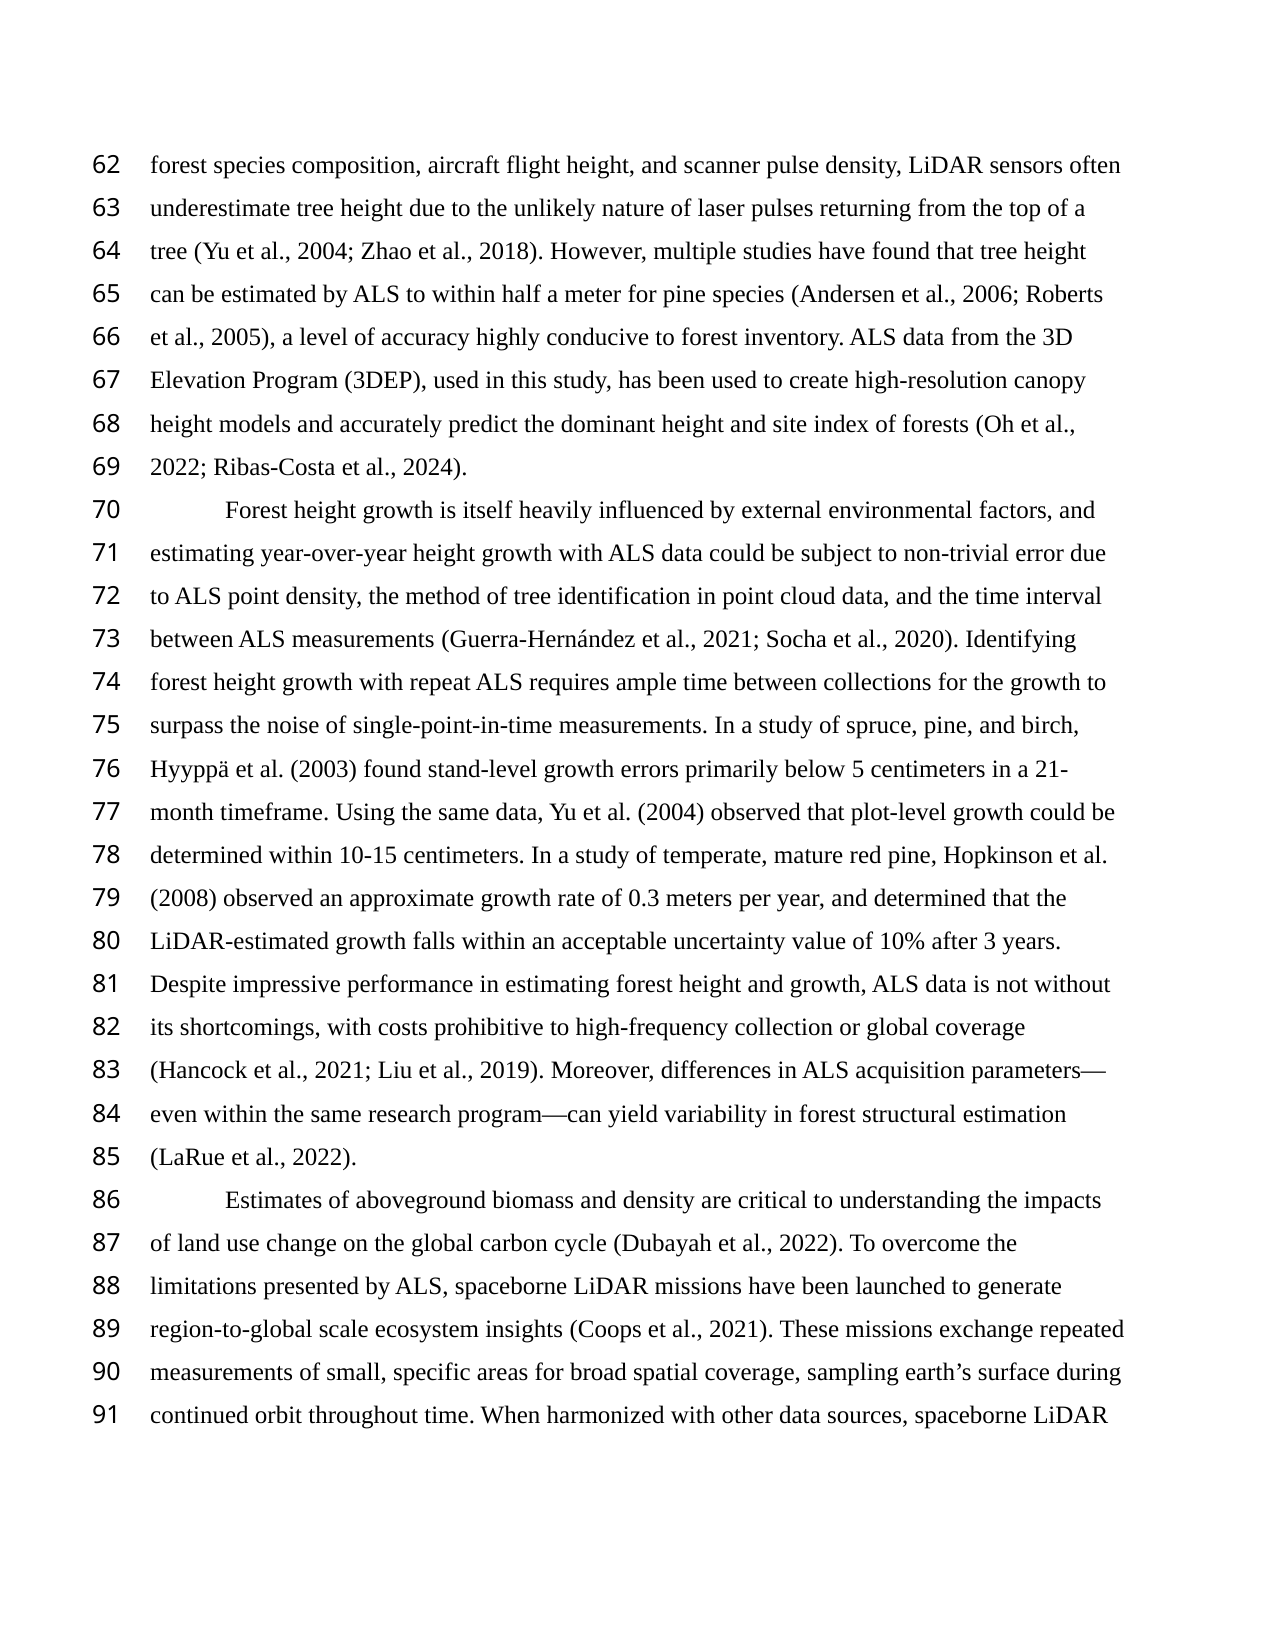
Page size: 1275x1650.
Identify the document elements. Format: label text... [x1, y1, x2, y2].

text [150, 150, 1125, 481]
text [150, 1185, 1125, 1429]
text Forest height growth is itself heavily influenced by external environmental factors, and estimating year-over-year height growth with ALS data could be subject to non-trivial error due to ALS point density, the method of tree identification in point cloud data, and the time interval between ALS measurements (Guerra-Hernández et al., 2021; Socha et al., 2020). Identifying forest height growth with repeat ALS requires ample time between collections for the growth to surpass the noise of single-point-in-time measurements. In a study of spruce, pine, and birch, Hyyppä et al. (2003) found stand-level growth errors primarily below 5 centimeters in a 21-month timeframe. Using the same data, Yu et al. (2004) observed that plot-level growth could be determined within 10-15 centimeters. In a study of temperate, mature red pine, Hopkinson et al. (2008) observed an approximate growth rate of 0.3 meters per year, and determined that the LiDAR-estimated growth falls within an acceptable uncertainty value of 10% after 3 years. Despite impressive performance in estimating forest height and growth, ALS data is not without its shortcomings, with costs prohibitive to high-frequency collection or global coverage (Hancock et al., 2021; Liu et al., 2019). Moreover, differences in ALS acquisition parameters—even within the same research program—can yield variability in forest structural estimation (LaRue et al., 2022). [150, 495, 1125, 1171]
